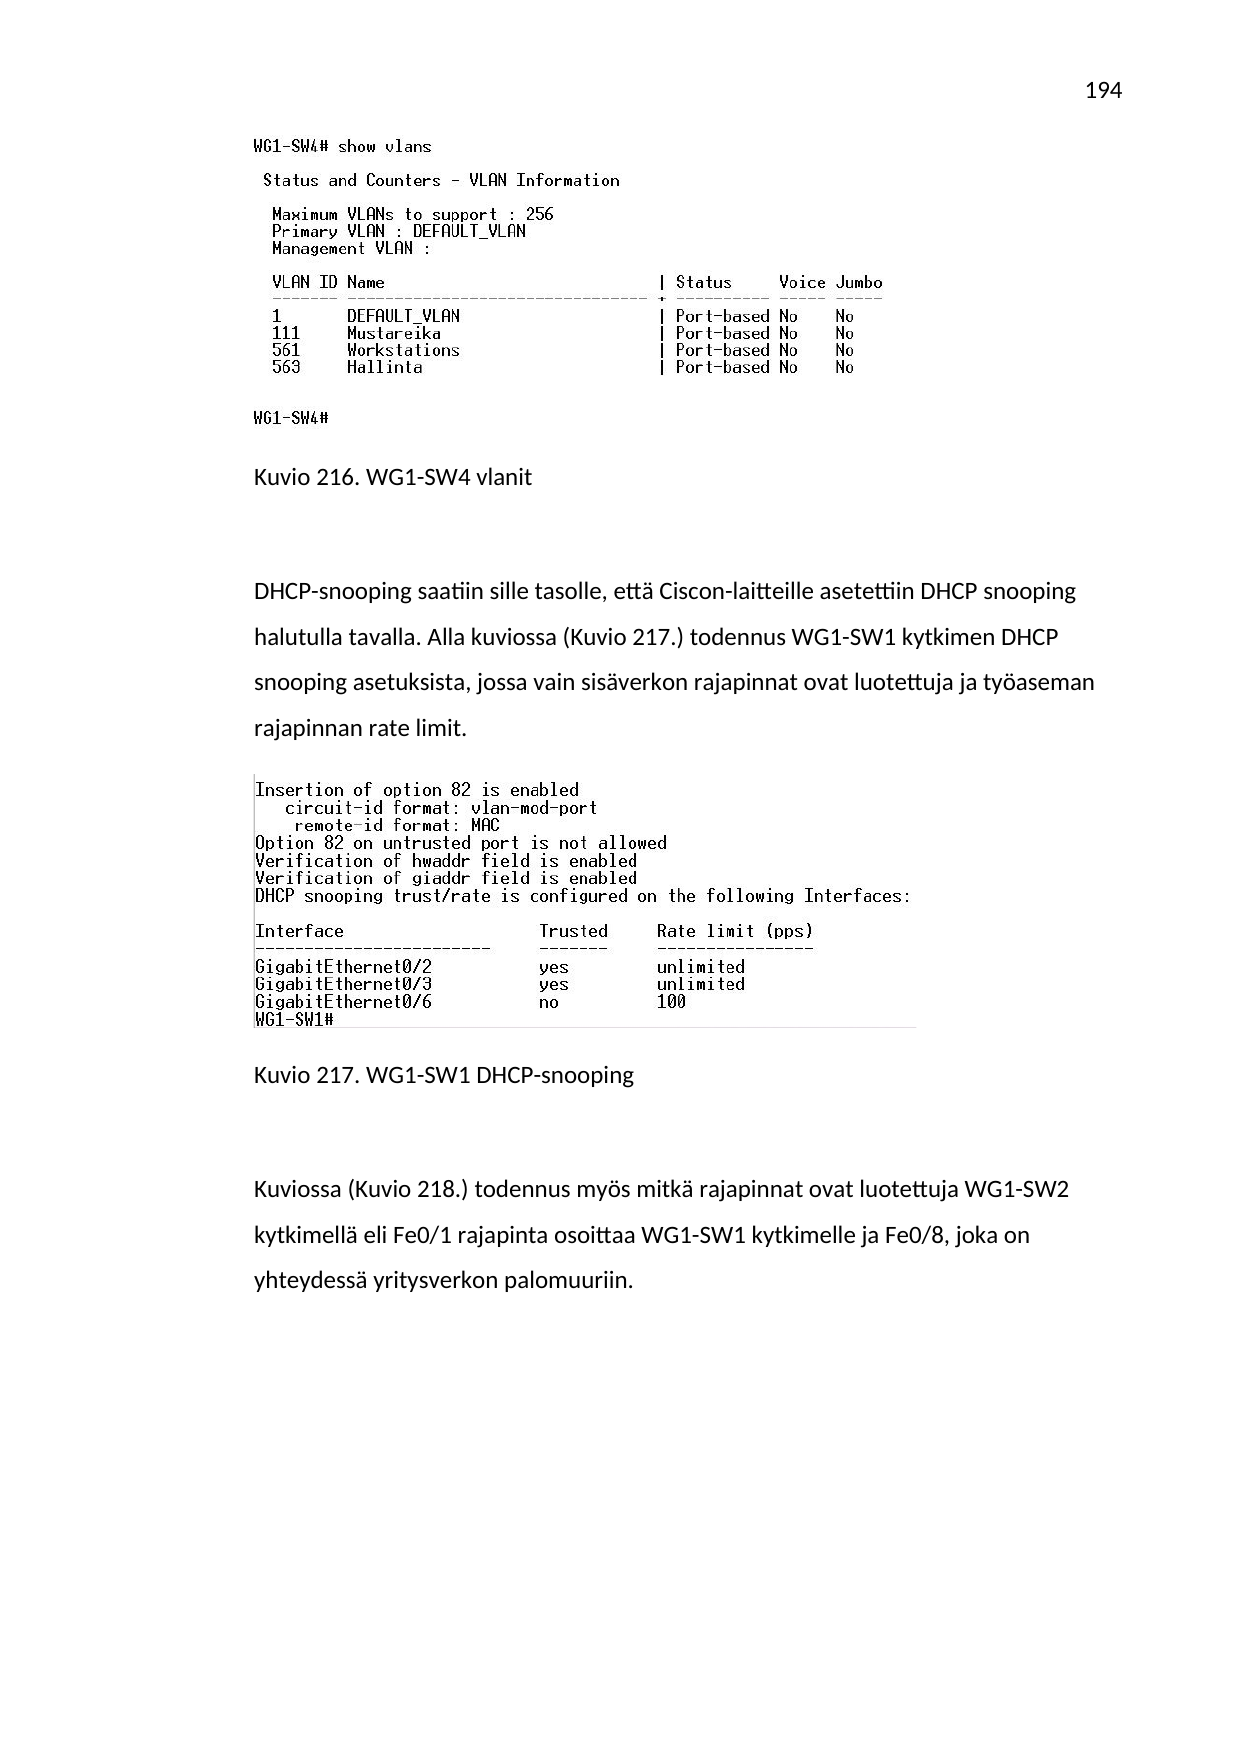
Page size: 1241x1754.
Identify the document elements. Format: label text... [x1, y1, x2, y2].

text Kuviossa (Kuvio 218.) todennus myös mitkä rajapinnat ovat luotettuja WG1-SW2 kytkimellä eli Fe0/1 rajapinta osoittaa WG1-SW1 kytkimelle ja Fe0/8, joka on yhteydessä yritysverkon palomuuriin. [254, 1173, 1122, 1295]
text DHCP-snooping saatiin sille tasolle, että Ciscon-laitteille asetettiin DHCP snooping halutulla tavalla. Alla kuviossa (Kuvio 217.) todennus WG1-SW1 kytkimen DHCP snooping asetuksista, jossa vain sisäverkon rajapinnat ovat luotettuja ja työaseman rajapinnan rate limit. [254, 575, 1122, 743]
picture [253, 135, 898, 430]
picture [253, 774, 917, 1028]
